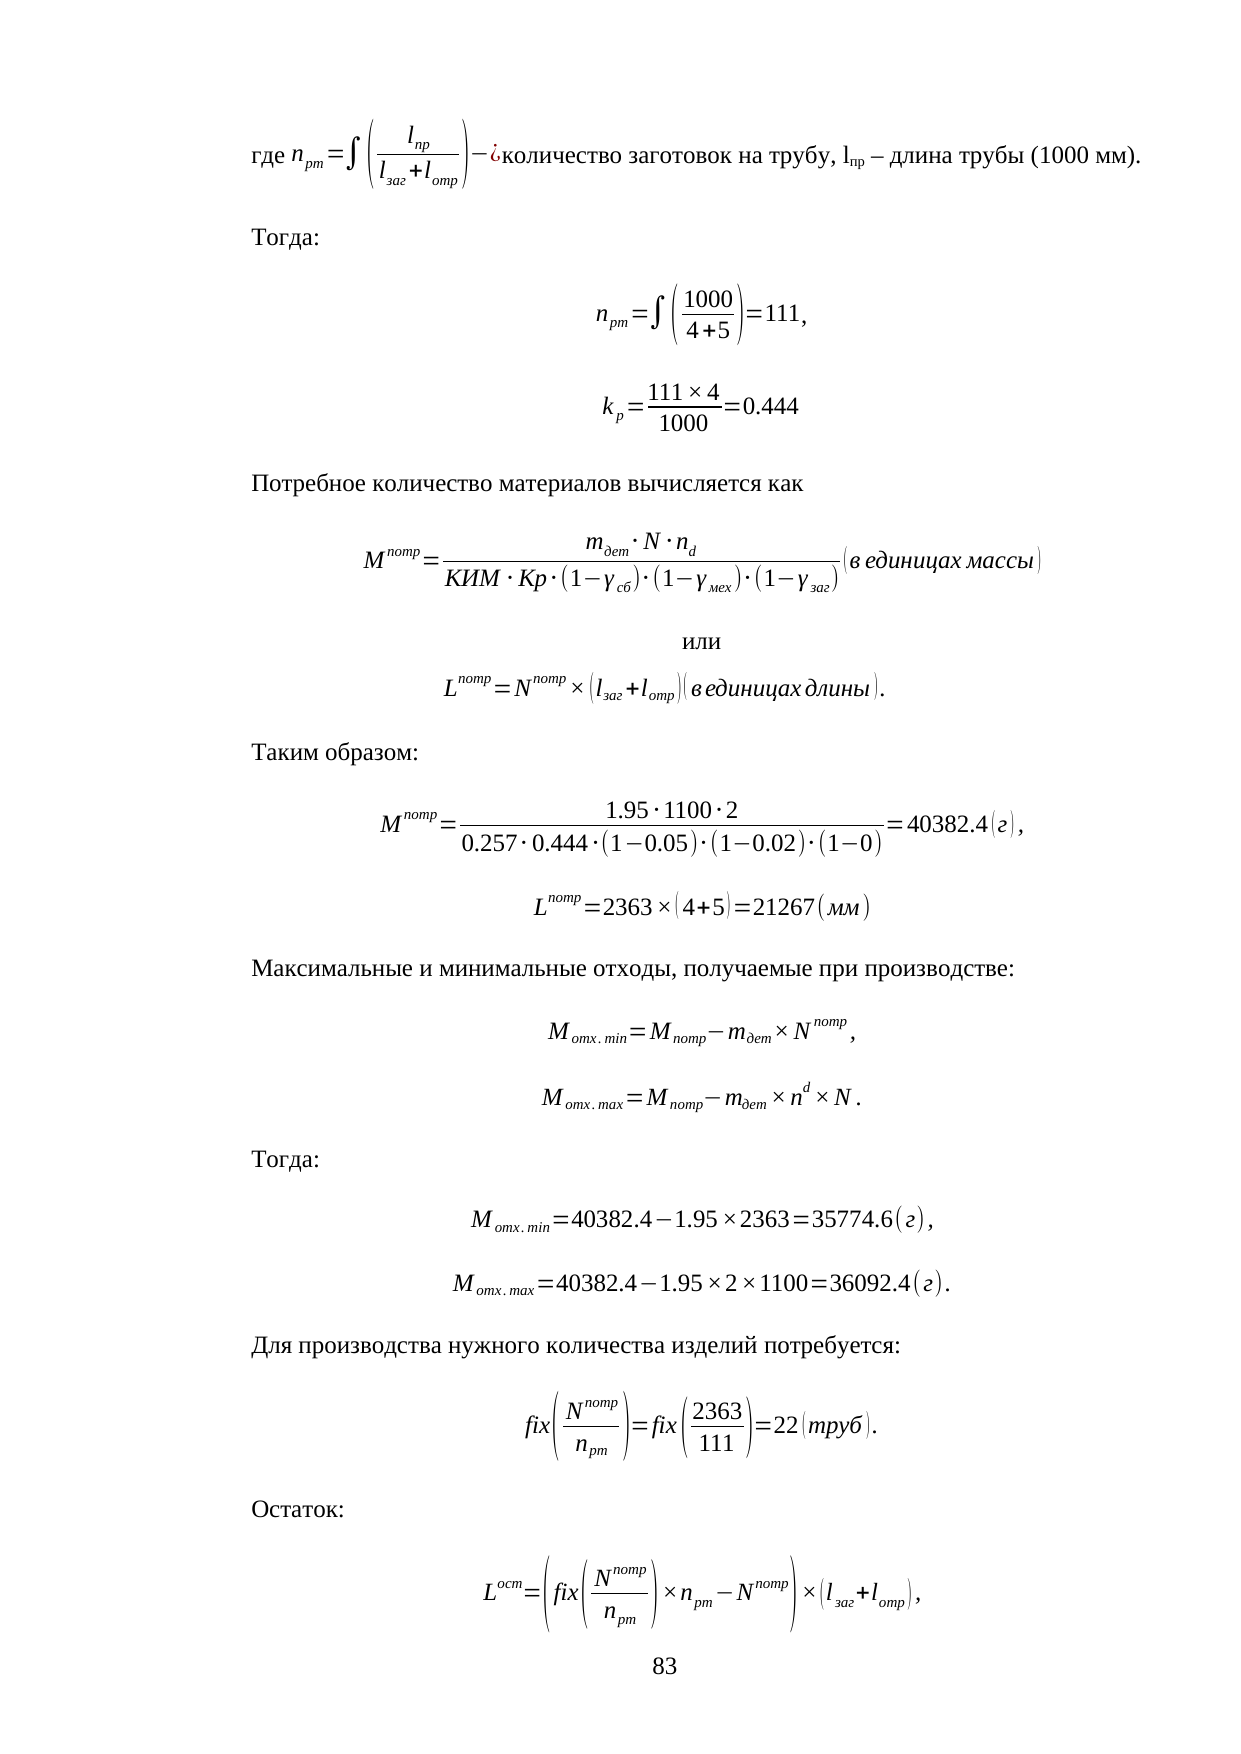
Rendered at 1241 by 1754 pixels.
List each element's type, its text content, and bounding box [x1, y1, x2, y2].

text Таким образом: [177, 737, 1152, 766]
text Остаток: [177, 1494, 1152, 1523]
text или [177, 626, 1152, 706]
text Для производства нужного количества изделий потребуется: [177, 1330, 1152, 1359]
text Тогда: [177, 1144, 1152, 1173]
text Потребное количество материалов вычисляется как [177, 468, 1152, 497]
text , [177, 282, 1152, 347]
text Тогда: [177, 222, 1152, 251]
text Максимальные и минимальные отходы, получаемые при производстве: [177, 953, 1152, 982]
text где количество заготовок на трубу, lпр – длина трубы (1000 мм). [177, 118, 1152, 191]
